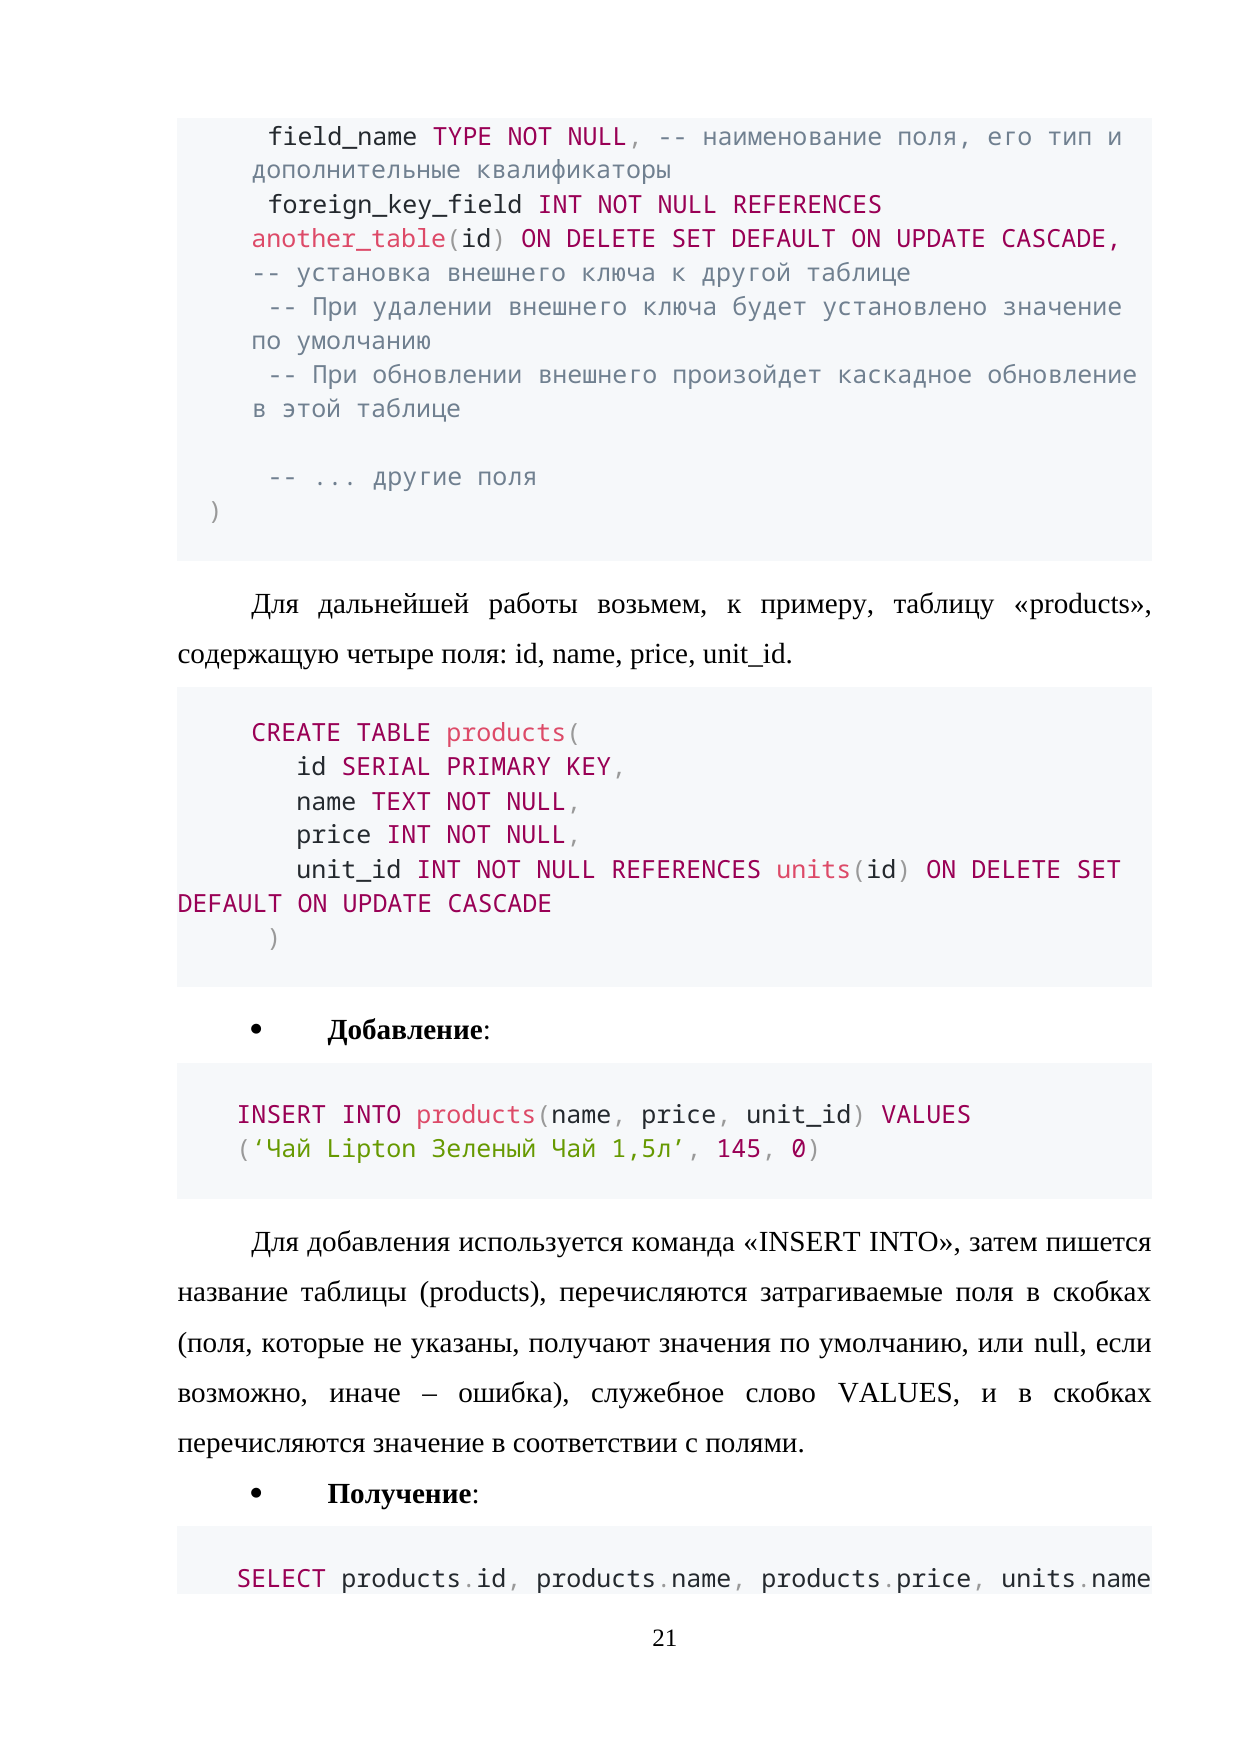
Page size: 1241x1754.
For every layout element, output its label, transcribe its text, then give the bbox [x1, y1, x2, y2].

text id SERIAL PRIMARY KEY, [177, 749, 1152, 783]
text -- При удалении внешнего ключа будет установлено значение по умолчанию [177, 288, 1152, 357]
text name TEXT NOT NULL, [177, 783, 1152, 817]
list Добавление: [177, 1012, 1152, 1046]
text field_name TYPE NOT NULL, -- наименование поля, его тип и дополнительные квалификаторы [177, 118, 1152, 186]
text unit_id INT NOT NULL REFERENCES units(id) ON DELETE SET DEFAULT ON UPDATE CASCADE [177, 851, 1152, 919]
text -- ... другие поля [177, 459, 1152, 493]
text CREATE TABLE products( [177, 715, 1152, 749]
text Для добавления используется команда «INSERT INTO», затем пишется название таблицы (products), перечисляются затрагиваемые поля в скобках (поля, которые не указаны, получают значения по умолчанию, или null, если возможно, иначе – ошибка), служебное слово VALUES, и в скобках перечисляются значение в соответствии с полями. [177, 1224, 1152, 1459]
text (‘Чай Lipton Зеленый Чай 1,5л’, 145, 0) [177, 1131, 1152, 1165]
text Для дальнейшей работы возьмем, к примеру, таблицу «products», содержащую четыре поля: id, name, price, unit_id. [177, 586, 1152, 670]
text SELECT products.id, products.name, products.price, units.name [177, 1560, 1152, 1594]
text ) [177, 493, 1152, 527]
list Получение: [177, 1476, 1152, 1509]
text price INT NOT NULL, [177, 817, 1152, 851]
text -- При обновлении внешнего произойдет каскадное обновление в этой таблице [177, 357, 1152, 425]
text INSERT INTO products(name, price, unit_id) VALUES [177, 1097, 1152, 1131]
text ) [177, 919, 1152, 953]
text foreign_key_field INT NOT NULL REFERENCES another_table(id) ON DELETE SET DEFAULT ON UPDATE CASCADE, -- установка внешнего ключа к другой таблице [177, 186, 1152, 288]
